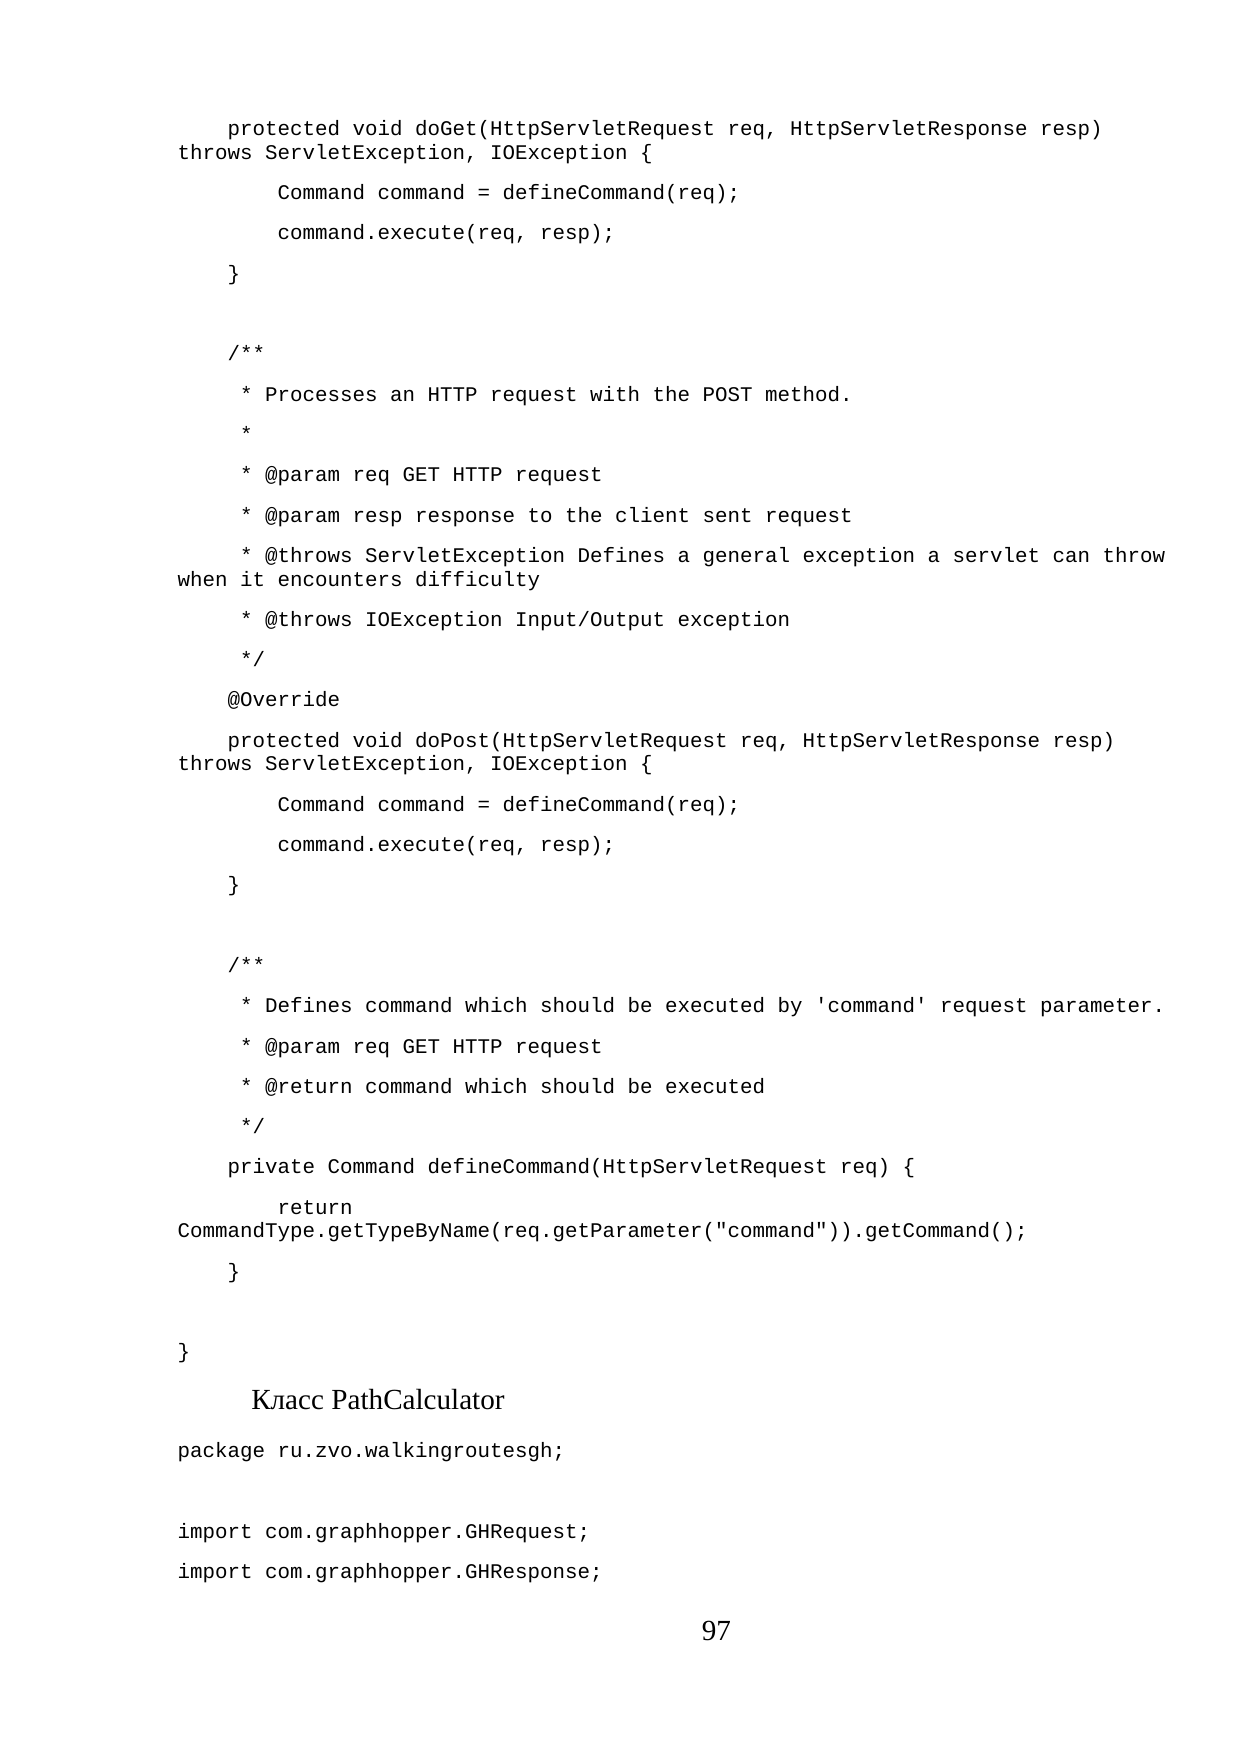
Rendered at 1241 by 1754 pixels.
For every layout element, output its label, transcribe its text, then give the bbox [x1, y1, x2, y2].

text * @param req GET HTTP request [177, 1036, 1181, 1059]
text */ [177, 649, 1181, 673]
text } [177, 263, 1181, 286]
text package ru.zvo.walkingroutesgh; [177, 1440, 1181, 1464]
text Класс PathCalculator [177, 1382, 1181, 1415]
text * @return command which should be executed [177, 1076, 1181, 1099]
text import com.graphhopper.GHResponse; [177, 1561, 1181, 1585]
text private Command defineCommand(HttpServletRequest req) { [177, 1157, 1181, 1180]
text Command command = defineCommand(req); [177, 794, 1181, 817]
text * Processes an HTTP request with the POST method. [177, 384, 1181, 407]
text Command command = defineCommand(req); [177, 182, 1181, 206]
text /** [177, 955, 1181, 979]
text * [177, 424, 1181, 448]
text } [177, 1341, 1181, 1365]
text return CommandType.getTypeByName(req.getParameter("command")).getCommand(); [177, 1197, 1181, 1244]
text protected void doGet(HttpServletRequest req, HttpServletResponse resp) throws ServletException, IOException { [177, 118, 1181, 165]
text * @param req GET HTTP request [177, 464, 1181, 488]
text * Defines command which should be executed by 'command' request parameter. [177, 995, 1181, 1019]
text * @throws ServletException Defines a general exception a servlet can throw when it encounters difficulty [177, 545, 1181, 592]
text } [177, 1261, 1181, 1284]
text command.execute(req, resp); [177, 834, 1181, 858]
text command.execute(req, resp); [177, 222, 1181, 246]
text } [177, 874, 1181, 898]
text import com.graphhopper.GHRequest; [177, 1521, 1181, 1544]
text */ [177, 1116, 1181, 1140]
text /** [177, 343, 1181, 367]
text * @param resp response to the client sent request [177, 504, 1181, 528]
text * @throws IOException Input/Output exception [177, 609, 1181, 632]
text protected void doPost(HttpServletRequest req, HttpServletResponse resp) throws ServletException, IOException { [177, 730, 1181, 777]
text @Override [177, 689, 1181, 713]
